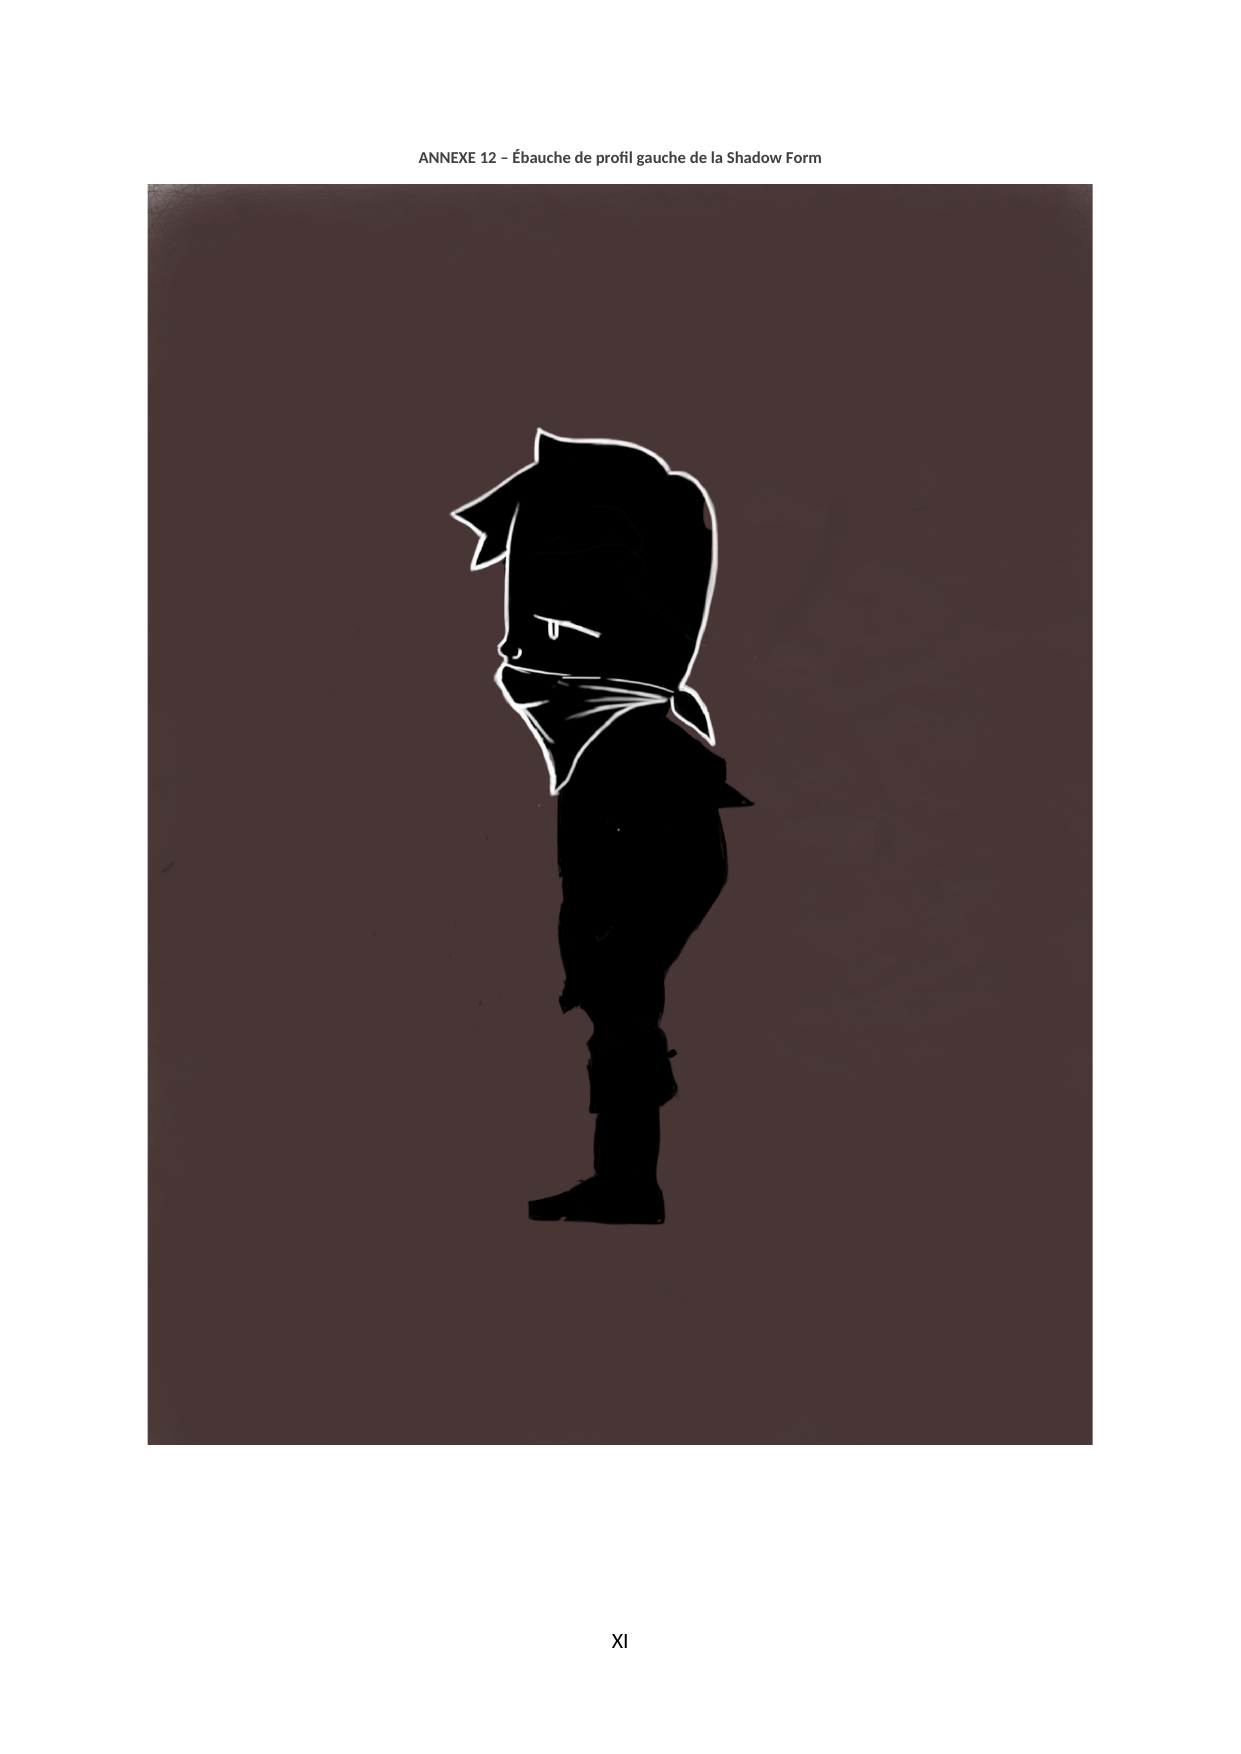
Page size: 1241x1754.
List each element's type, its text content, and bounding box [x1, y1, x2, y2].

picture [147, 184, 1093, 1445]
text ANNEXE 12 – Ébauche de profil gauche de la Shadow Form [148, 148, 1093, 168]
